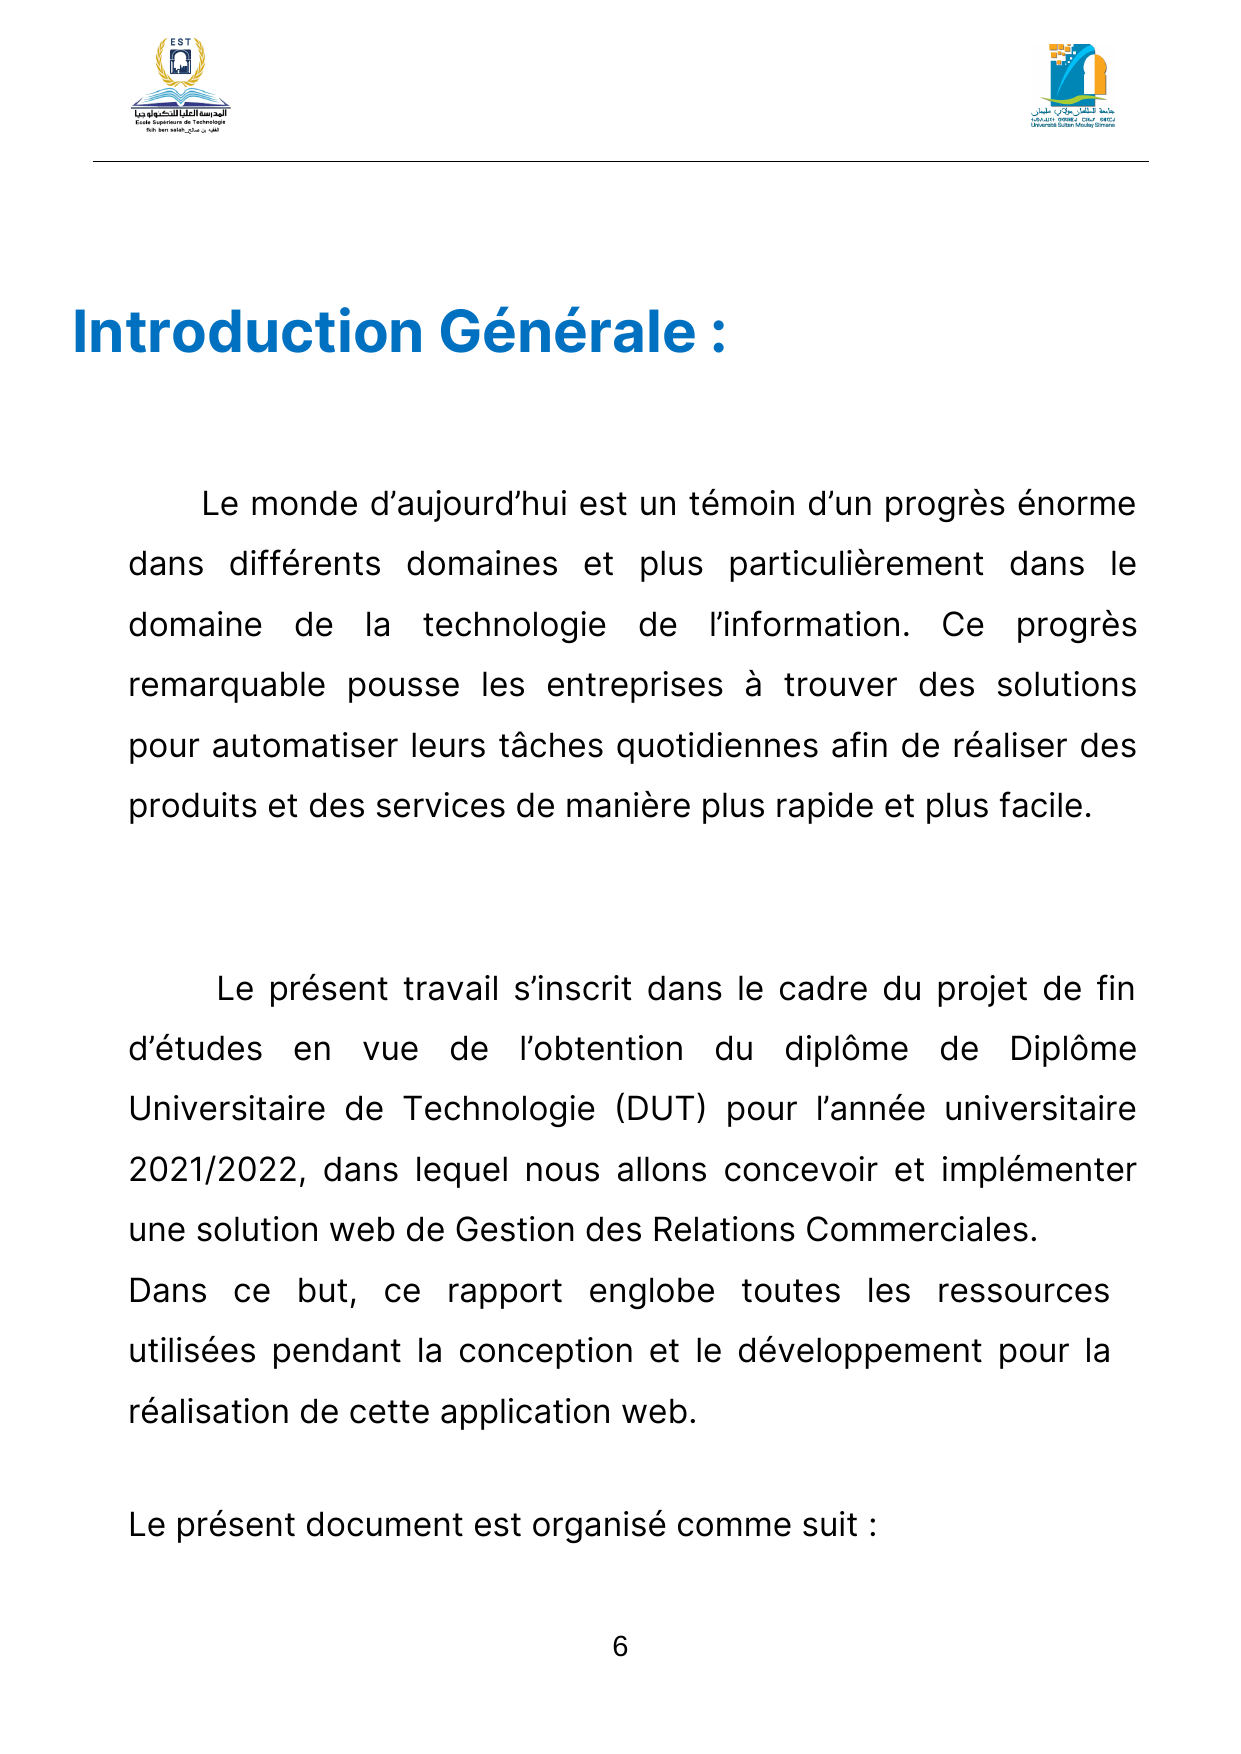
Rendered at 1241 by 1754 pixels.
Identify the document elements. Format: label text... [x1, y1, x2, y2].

text Dans ce but, ce rapport englobe toutes les ressources utilisées pendant la conception et le développement pour la réalisation de cette application web. [128, 1270, 1112, 1431]
text Le monde d’aujourd’hui est un témoin d’un progrès énorme dans différents domaines et plus particulièrement dans le domaine de la technologie de l’information. Ce progrès remarquable pousse les entreprises à trouver des solutions pour automatiser leurs tâches quotidiennes afin de réaliser des produits et des services de manière plus rapide et plus facile. [128, 483, 1138, 825]
text Introduction Générale : [72, 296, 1138, 366]
picture [1031, 44, 1115, 128]
text Le présent document est organisé comme suit : [72, 1504, 1138, 1544]
picture [126, 23, 236, 149]
text Le présent travail s’inscrit dans le cadre du projet de fin d’études en vue de l’obtention du diplôme de Diplôme Universitaire de Technologie (DUT) pour l’année universitaire 2021/2022, dans lequel nous allons concevoir et implémenter une solution web de Gestion des Relations Commerciales. [128, 968, 1138, 1249]
